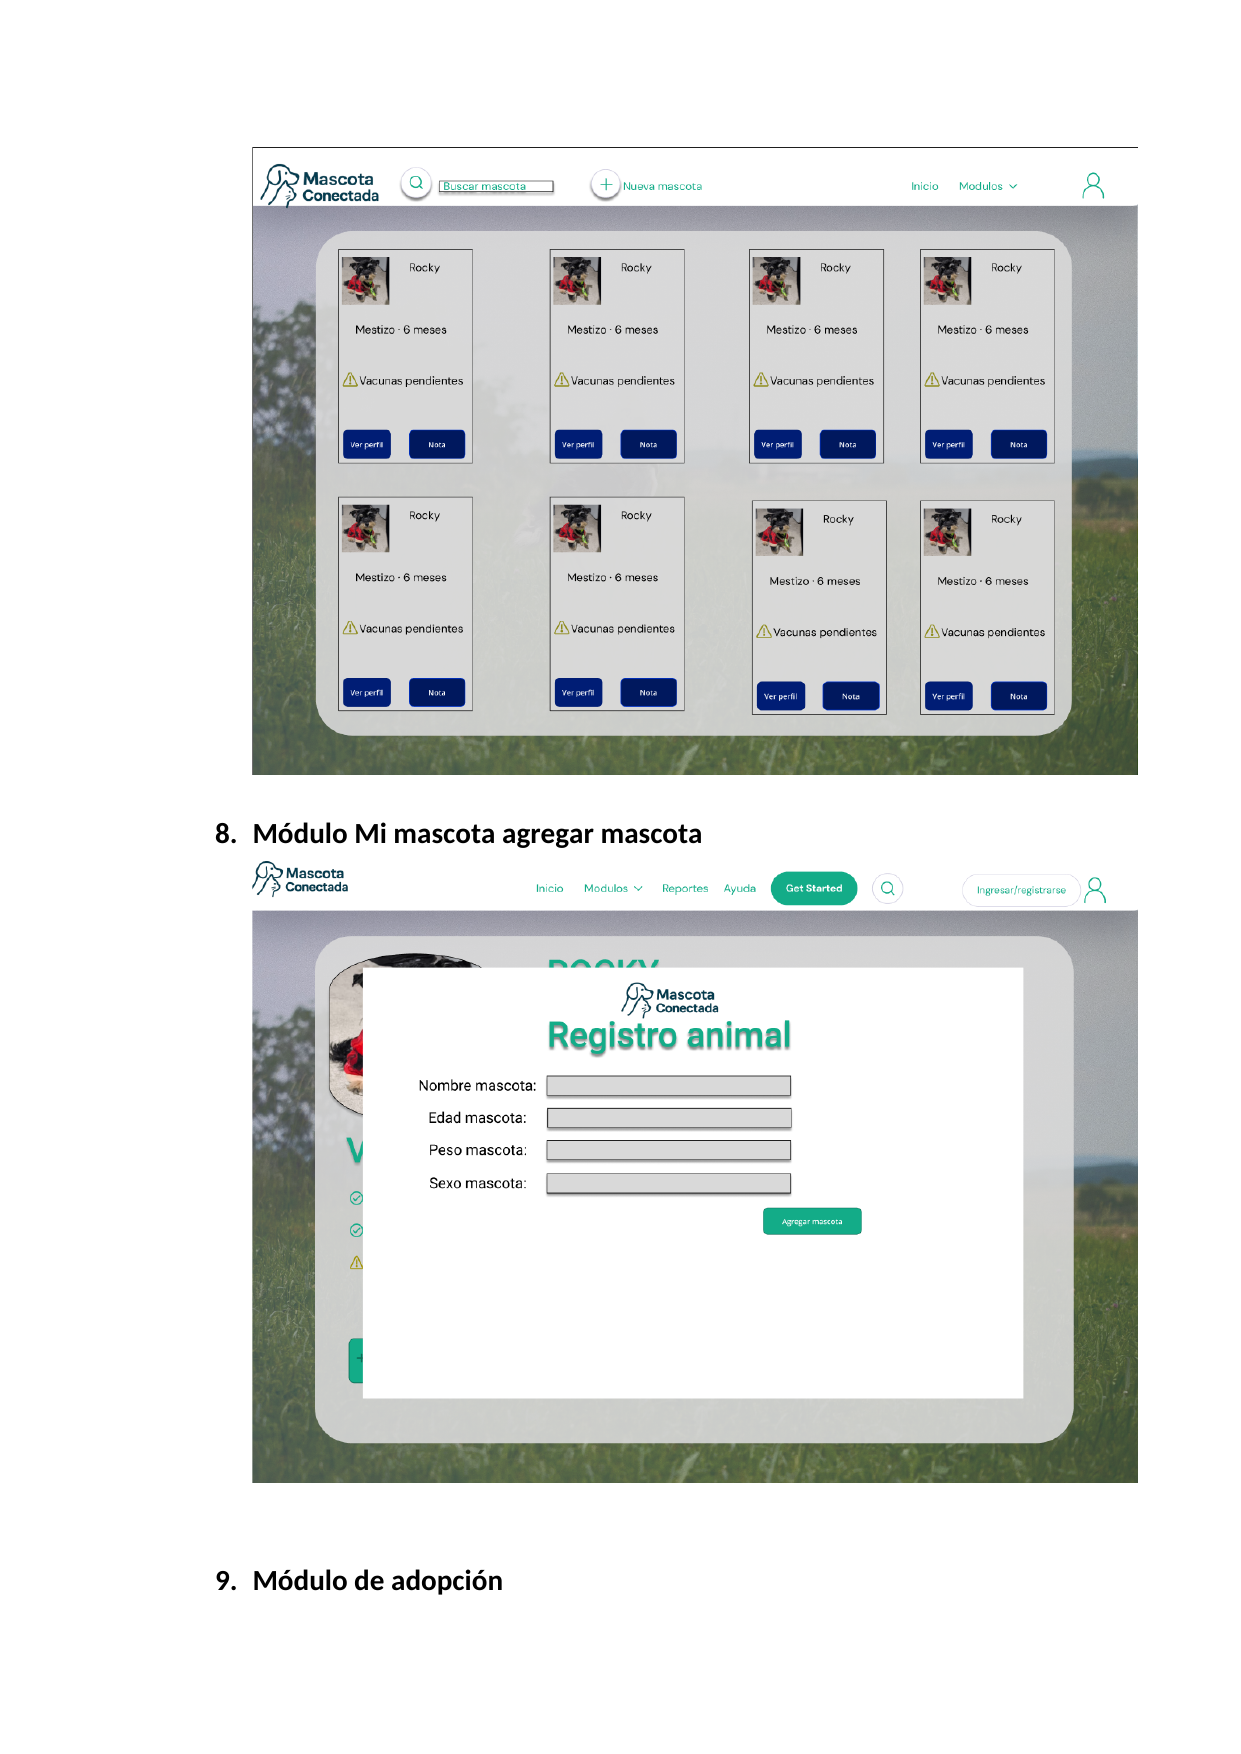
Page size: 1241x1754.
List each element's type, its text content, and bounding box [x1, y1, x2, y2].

list Módulo de adopción [215, 1562, 1063, 1598]
picture [252, 853, 1138, 1483]
list Módulo Mi mascota agregar mascota [215, 815, 1063, 851]
picture [252, 147, 1138, 775]
